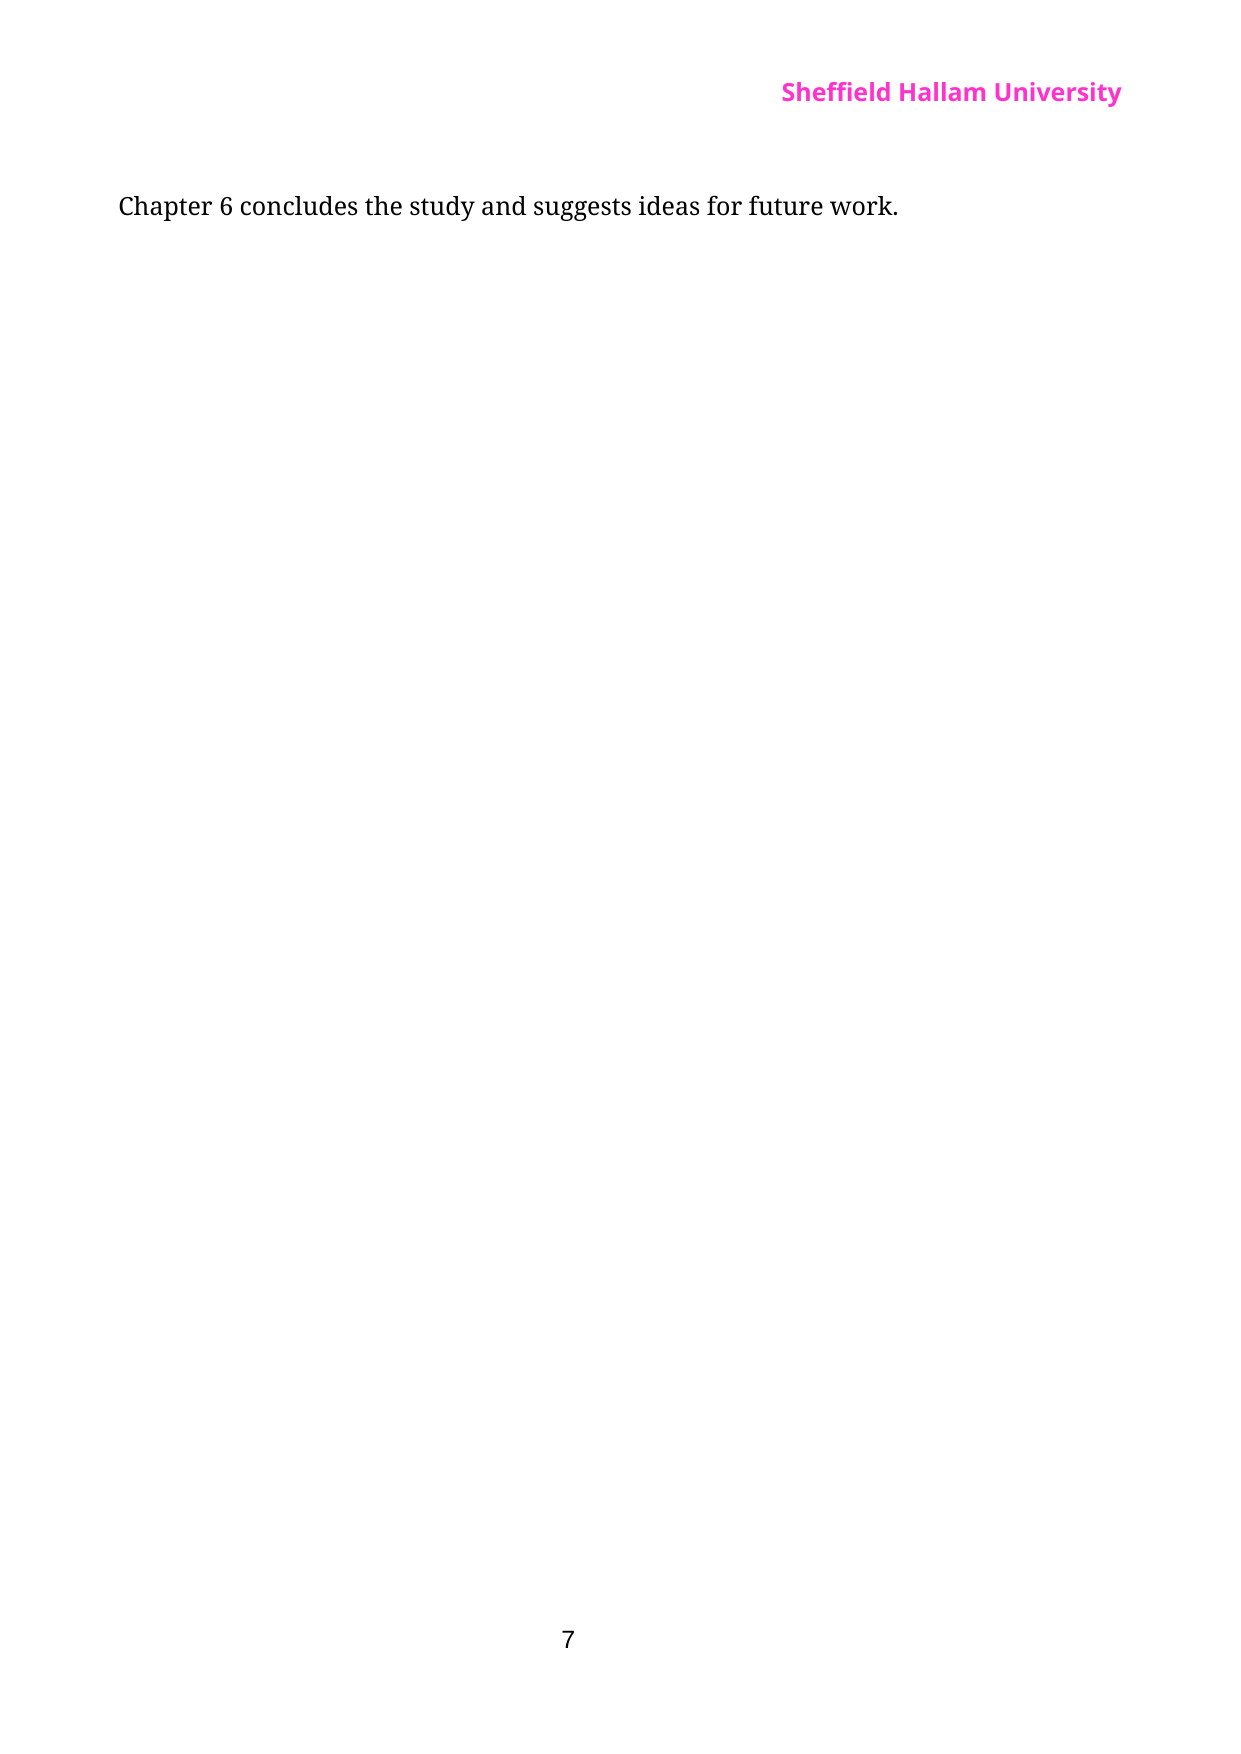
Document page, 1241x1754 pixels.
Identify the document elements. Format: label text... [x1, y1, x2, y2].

text Chapter 6 concludes the study and suggests ideas for future work. [118, 189, 1122, 223]
